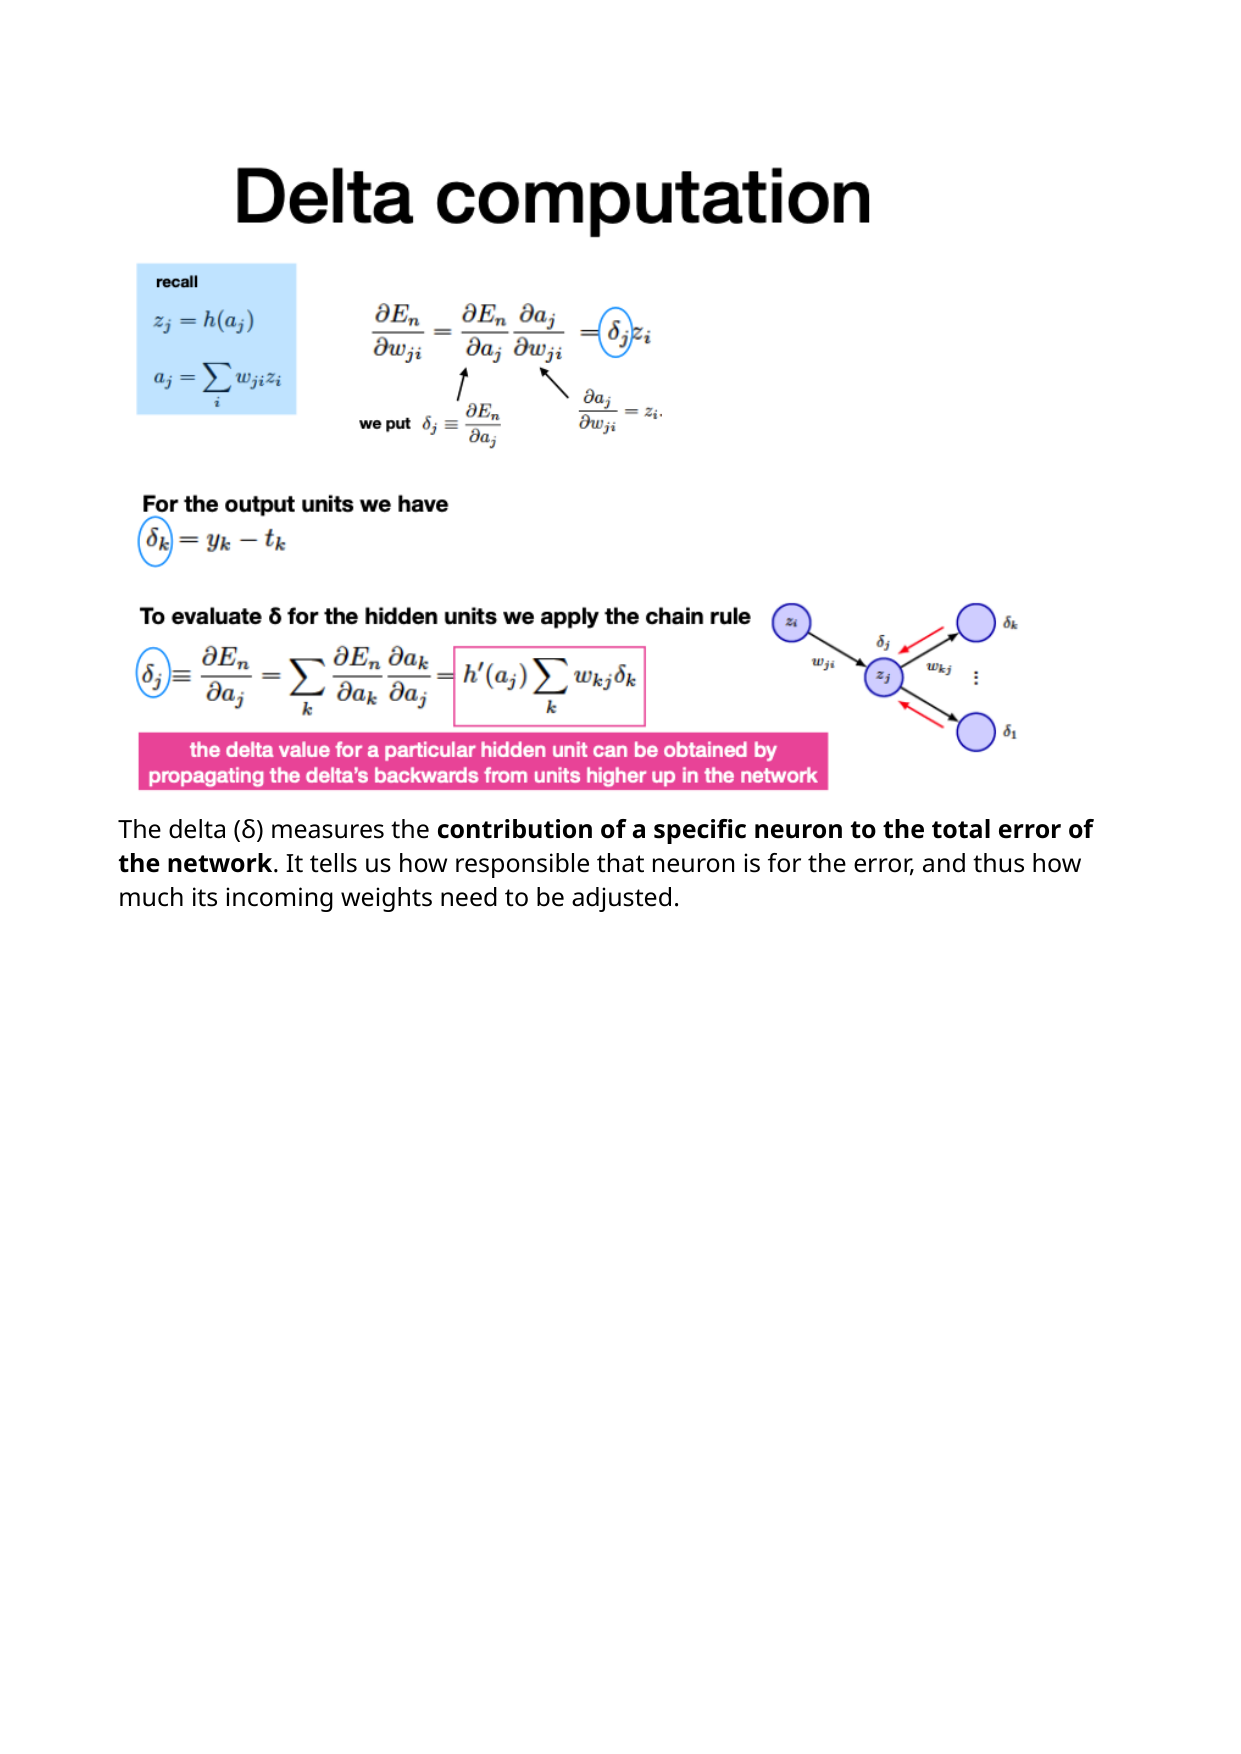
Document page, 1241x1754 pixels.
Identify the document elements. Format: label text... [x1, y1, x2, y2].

picture [118, 147, 1029, 812]
text The delta (δ) measures the contribution of a specific neuron to the total error of the network. It tells us how responsible that neuron is for the error, and thus how much its incoming weights need to be adjusted. [118, 812, 1122, 914]
